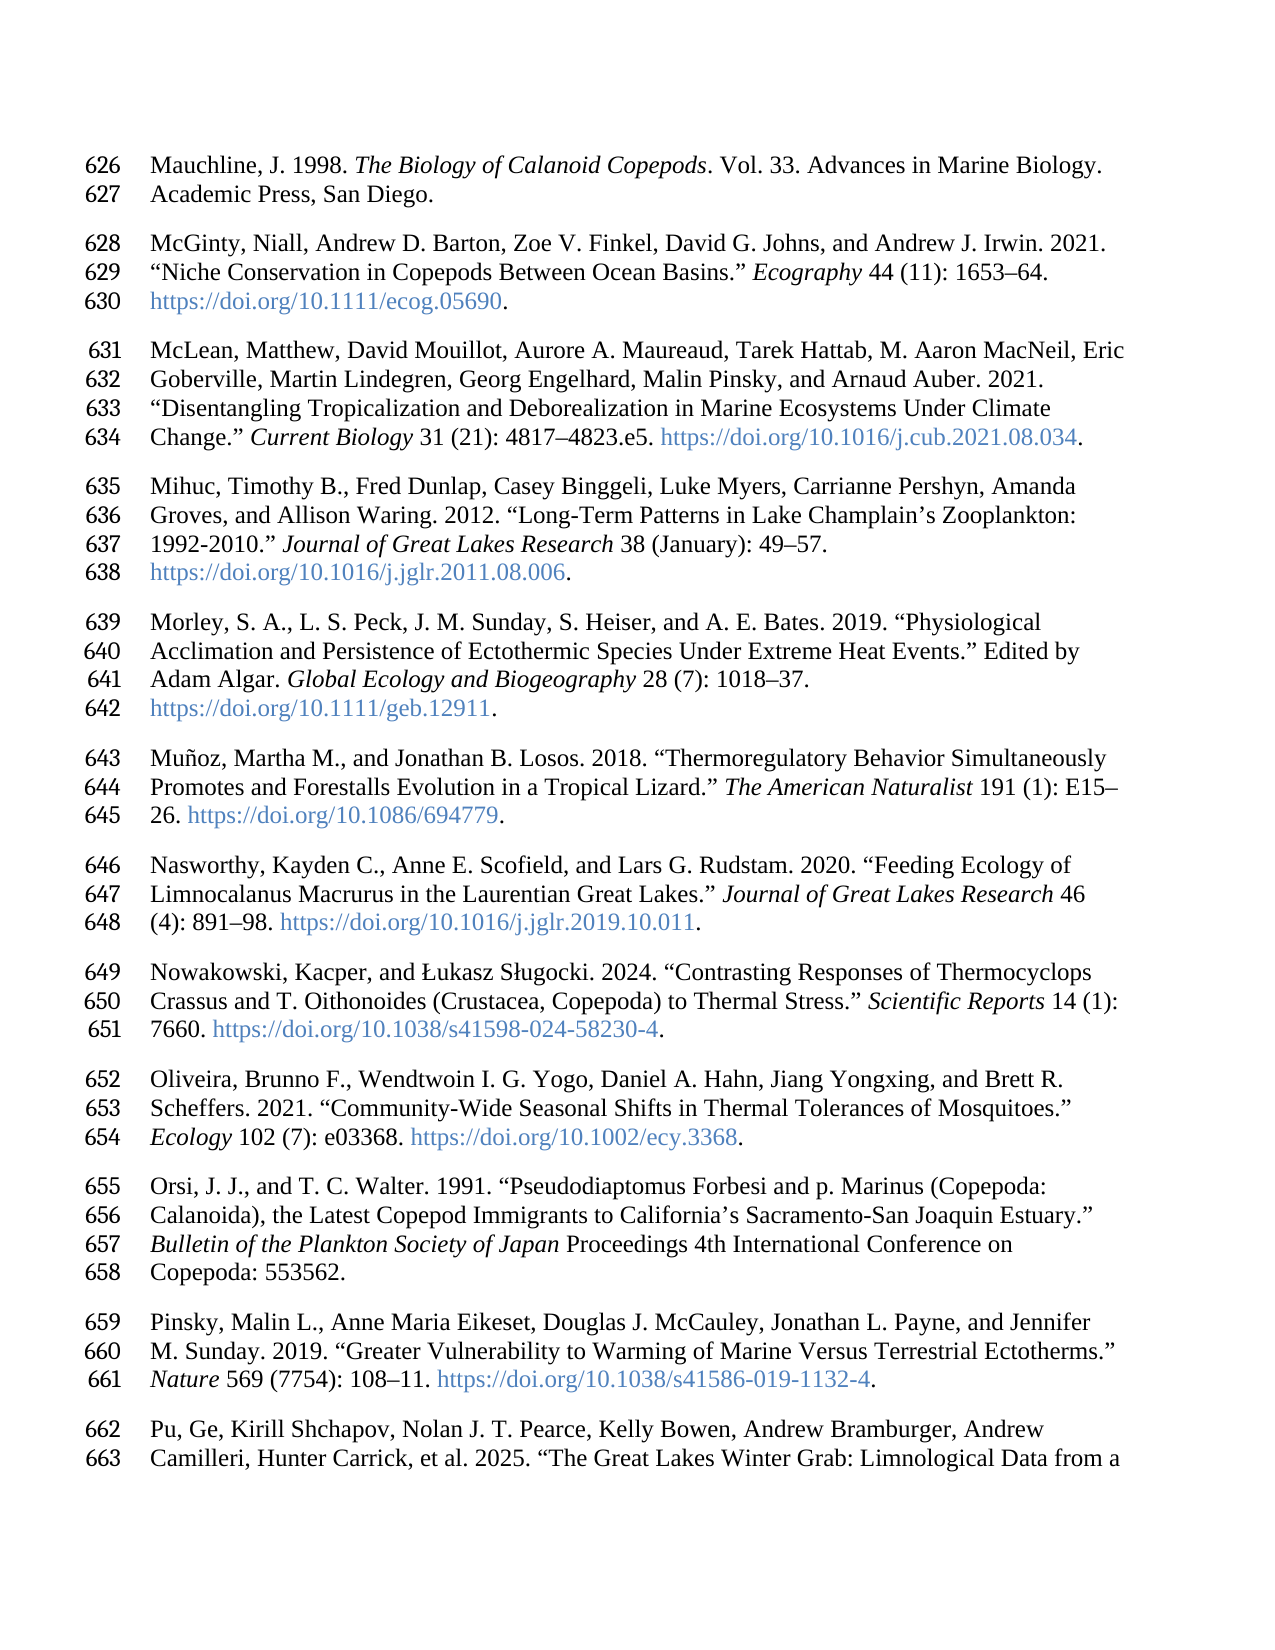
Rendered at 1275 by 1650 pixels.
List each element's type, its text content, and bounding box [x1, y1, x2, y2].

text Nasworthy, Kayden C., Anne E. Scofield, and Lars G. Rudstam. 2020. “Feeding Ecology of Limnocalanus Macrurus in the Laurentian Great Lakes.” Journal of Great Lakes Research 46 (4): 891–98. https://doi.org/10.1016/j.jglr.2019.10.011. [150, 850, 1125, 936]
text Mauchline, J. 1998. The Biology of Calanoid Copepods. Vol. 33. Advances in Marine Biology. Academic Press, San Diego. [150, 150, 1125, 207]
text McGinty, Niall, Andrew D. Barton, Zoe V. Finkel, David G. Johns, and Andrew J. Irwin. 2021. “Niche Conservation in Copepods Between Ocean Basins.” Ecography 44 (11): 1653–64. https://doi.org/10.1111/ecog.05690. [150, 228, 1125, 314]
text Nowakowski, Kacper, and Łukasz Sługocki. 2024. “Contrasting Responses of Thermocyclops Crassus and T. Oithonoides (Crustacea, Copepoda) to Thermal Stress.” Scientific Reports 14 (1): 7660. https://doi.org/10.1038/s41598-024-58230-4. [150, 957, 1125, 1043]
text McLean, Matthew, David Mouillot, Aurore A. Maureaud, Tarek Hattab, M. Aaron MacNeil, Eric Goberville, Martin Lindegren, Georg Engelhard, Malin Pinsky, and Arnaud Auber. 2021. “Disentangling Tropicalization and Deborealization in Marine Ecosystems Under Climate Change.” Current Biology 31 (21): 4817–4823.e5. https://doi.org/10.1016/j.cub.2021.08.034. [150, 335, 1125, 450]
text Orsi, J. J., and T. C. Walter. 1991. “Pseudodiaptomus Forbesi and p. Marinus (Copepoda: Calanoida), the Latest Copepod Immigrants to California’s Sacramento-San Joaquin Estuary.” Bulletin of the Plankton Society of Japan Proceedings 4th International Conference on Copepoda: 553562. [150, 1171, 1125, 1286]
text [150, 1414, 1125, 1472]
text Morley, S. A., L. S. Peck, J. M. Sunday, S. Heiser, and A. E. Bates. 2019. “Physiological Acclimation and Persistence of Ectothermic Species Under Extreme Heat Events.” Edited by Adam Algar. Global Ecology and Biogeography 28 (7): 1018–37. https://doi.org/10.1111/geb.12911. [150, 607, 1125, 722]
text Oliveira, Brunno F., Wendtwoin I. G. Yogo, Daniel A. Hahn, Jiang Yongxing, and Brett R. Scheffers. 2021. “Community-Wide Seasonal Shifts in Thermal Tolerances of Mosquitoes.” Ecology 102 (7): e03368. https://doi.org/10.1002/ecy.3368. [150, 1064, 1125, 1150]
text Muñoz, Martha M., and Jonathan B. Losos. 2018. “Thermoregulatory Behavior Simultaneously Promotes and Forestalls Evolution in a Tropical Lizard.” The American Naturalist 191 (1): E15–26. https://doi.org/10.1086/694779. [150, 743, 1125, 829]
text Mihuc, Timothy B., Fred Dunlap, Casey Binggeli, Luke Myers, Carrianne Pershyn, Amanda Groves, and Allison Waring. 2012. “Long-Term Patterns in Lake Champlain’s Zooplankton: 1992-2010.” Journal of Great Lakes Research 38 (January): 49–57. https://doi.org/10.1016/j.jglr.2011.08.006. [150, 471, 1125, 586]
text Pinsky, Malin L., Anne Maria Eikeset, Douglas J. McCauley, Jonathan L. Payne, and Jennifer M. Sunday. 2019. “Greater Vulnerability to Warming of Marine Versus Terrestrial Ectotherms.” Nature 569 (7754): 108–11. https://doi.org/10.1038/s41586-019-1132-4. [150, 1307, 1125, 1393]
